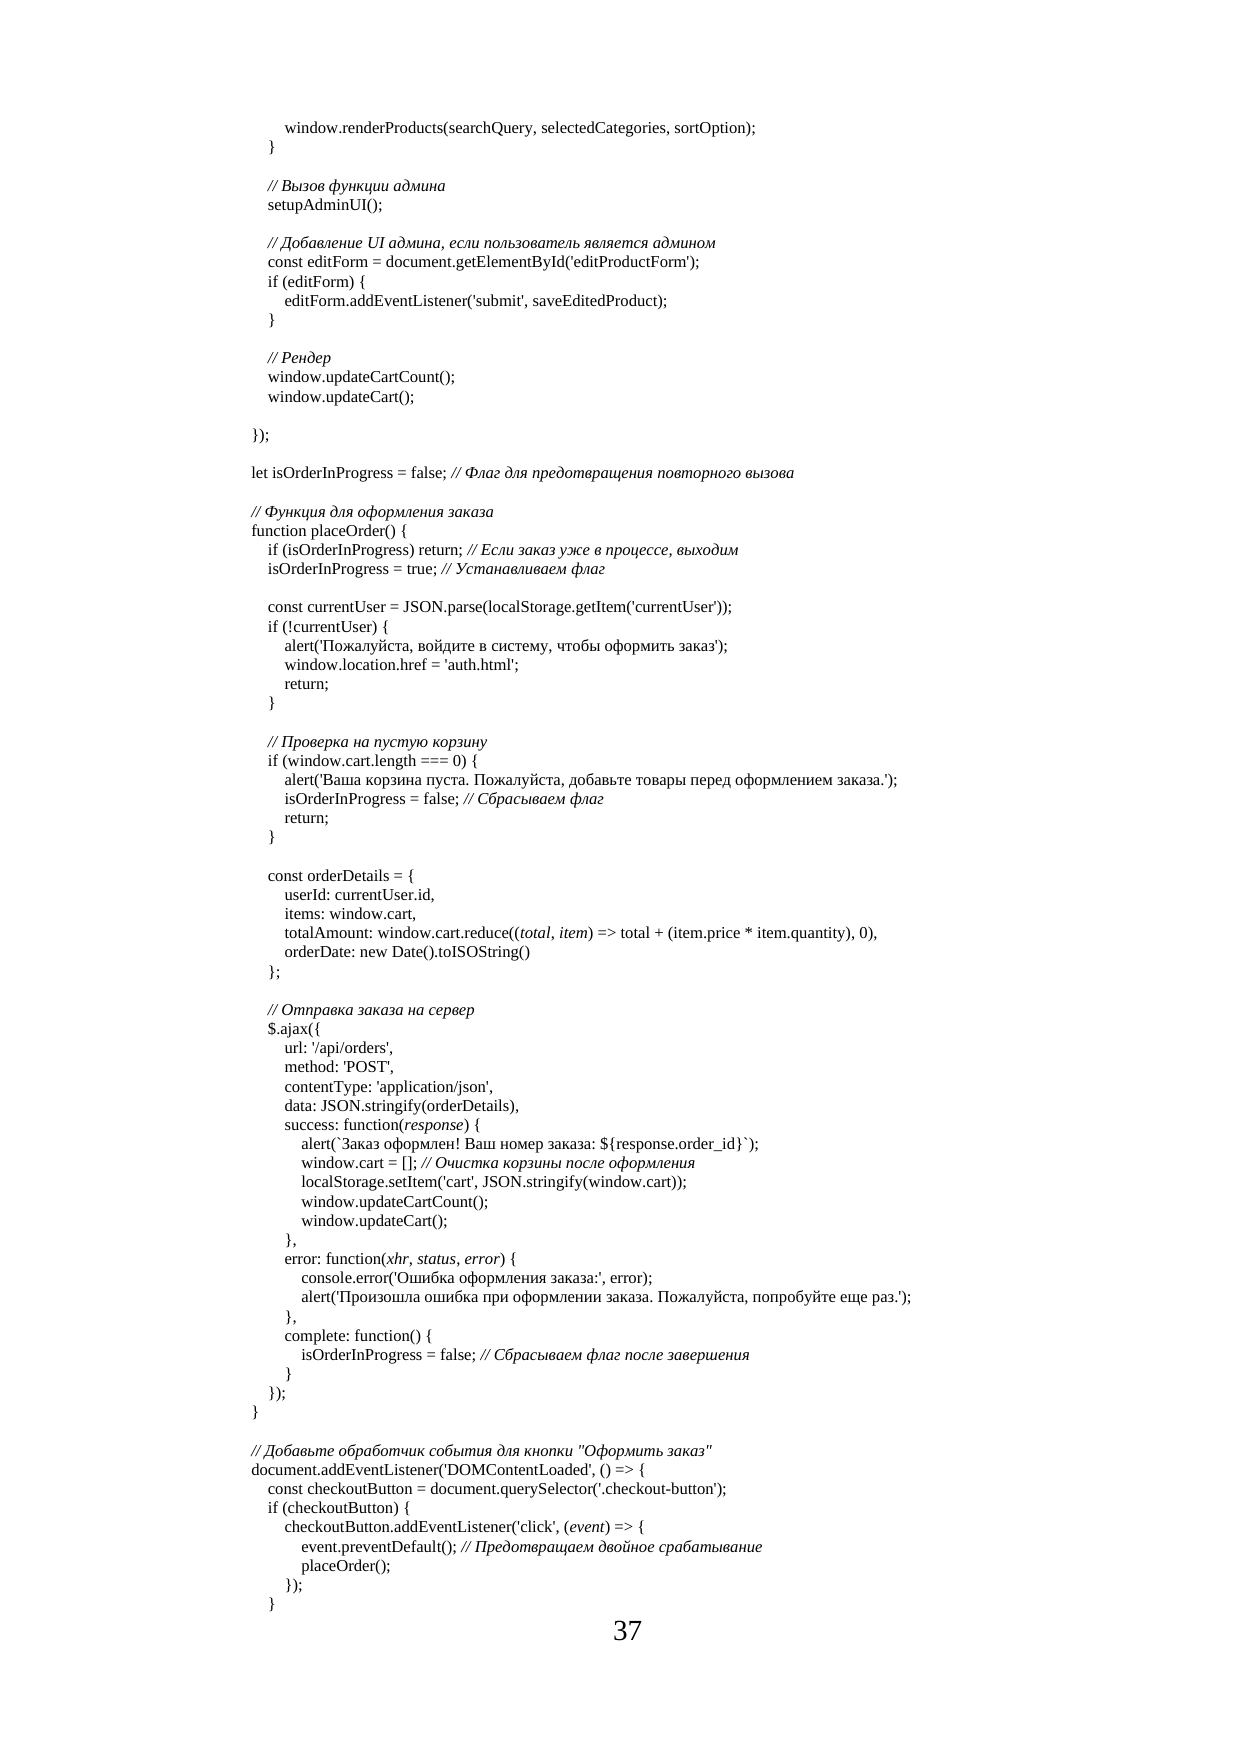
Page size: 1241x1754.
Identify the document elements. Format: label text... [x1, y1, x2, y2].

text error: function(xhr, status, error) { [177, 1249, 1078, 1268]
text // Отправка заказа на сервер [177, 1000, 1078, 1019]
text event.preventDefault(); // Предотвращаем двойное срабатывание [177, 1536, 1078, 1556]
text if (editForm) { [177, 271, 1078, 291]
text }, [177, 1306, 1078, 1326]
text editForm.addEventListener('submit', saveEditedProduct); [177, 291, 1078, 310]
text window.updateCartCount(); [177, 367, 1078, 386]
text window.updateCart(); [177, 386, 1078, 406]
text document.addEventListener('DOMContentLoaded', () => { [177, 1460, 1078, 1479]
text data: JSON.stringify(orderDetails), [177, 1096, 1078, 1115]
text // Добавьте обработчик события для кнопки "Оформить заказ" [177, 1441, 1078, 1460]
text isOrderInProgress = false; // Сбрасываем флаг [177, 789, 1078, 808]
text success: function(response) { [177, 1115, 1078, 1134]
text const editForm = document.getElementById('editProductForm'); [177, 252, 1078, 271]
text alert(`Заказ оформлен! Ваш номер заказа: ${response.order_id}`); [177, 1134, 1078, 1153]
text return; [177, 674, 1078, 693]
text url: '/api/orders', [177, 1038, 1078, 1057]
text window.updateCartCount(); [177, 1191, 1078, 1211]
text if (checkoutButton) { [177, 1498, 1078, 1517]
text } [177, 1402, 1078, 1421]
text }); [177, 1383, 1078, 1402]
text // Проверка на пустую корзину [177, 731, 1078, 751]
text function placeOrder() { [177, 521, 1078, 540]
text const orderDetails = { [177, 866, 1078, 885]
text items: window.cart, [177, 904, 1078, 923]
text orderDate: new Date().toISOString() [177, 942, 1078, 961]
text userId: currentUser.id, [177, 885, 1078, 904]
text const currentUser = JSON.parse(localStorage.getItem('currentUser')); [177, 597, 1078, 616]
text // Рендер [177, 348, 1078, 367]
text window.cart = []; // Очистка корзины после оформления [177, 1153, 1078, 1172]
text }); [177, 425, 1078, 444]
text } [177, 1364, 1078, 1383]
text // Функция для оформления заказа [177, 501, 1078, 521]
text } [177, 1594, 1078, 1613]
text complete: function() { [177, 1326, 1078, 1345]
text totalAmount: window.cart.reduce((total, item) => total + (item.price * item.quantity), 0), [177, 923, 1078, 942]
text method: 'POST', [177, 1057, 1078, 1076]
text // Добавление UI админа, если пользователь является админом [177, 233, 1078, 252]
text contentType: 'application/json', [177, 1076, 1078, 1096]
text isOrderInProgress = false; // Сбрасываем флаг после завершения [177, 1345, 1078, 1364]
text let isOrderInProgress = false; // Флаг для предотвращения повторного вызова [177, 463, 1078, 482]
text setupAdminUI(); [177, 195, 1078, 214]
text }); [177, 1575, 1078, 1594]
text window.renderProducts(searchQuery, selectedCategories, sortOption); [177, 118, 1078, 137]
text isOrderInProgress = true; // Устанавливаем флаг [177, 559, 1078, 578]
text alert('Произошла ошибка при оформлении заказа. Пожалуйста, попробуйте еще раз.'); [177, 1287, 1078, 1306]
text if (isOrderInProgress) return; // Если заказ уже в процессе, выходим [177, 540, 1078, 559]
text window.location.href = 'auth.html'; [177, 655, 1078, 674]
text const checkoutButton = document.querySelector('.checkout-button'); [177, 1479, 1078, 1498]
text console.error('Ошибка оформления заказа:', error); [177, 1268, 1078, 1287]
text } [177, 827, 1078, 846]
text return; [177, 808, 1078, 827]
text if (window.cart.length === 0) { [177, 751, 1078, 770]
text checkoutButton.addEventListener('click', (event) => { [177, 1517, 1078, 1536]
text alert('Ваша корзина пуста. Пожалуйста, добавьте товары перед оформлением заказа.'); [177, 770, 1078, 789]
text } [177, 137, 1078, 156]
text // Вызов функции админа [177, 176, 1078, 195]
text }; [177, 961, 1078, 981]
text } [177, 693, 1078, 712]
text } [177, 310, 1078, 329]
text if (!currentUser) { [177, 616, 1078, 636]
text window.updateCart(); [177, 1211, 1078, 1230]
text alert('Пожалуйста, войдите в систему, чтобы оформить заказ'); [177, 636, 1078, 655]
text placeOrder(); [177, 1556, 1078, 1575]
text $.ajax({ [177, 1019, 1078, 1038]
text }, [177, 1230, 1078, 1249]
text localStorage.setItem('cart', JSON.stringify(window.cart)); [177, 1172, 1078, 1191]
